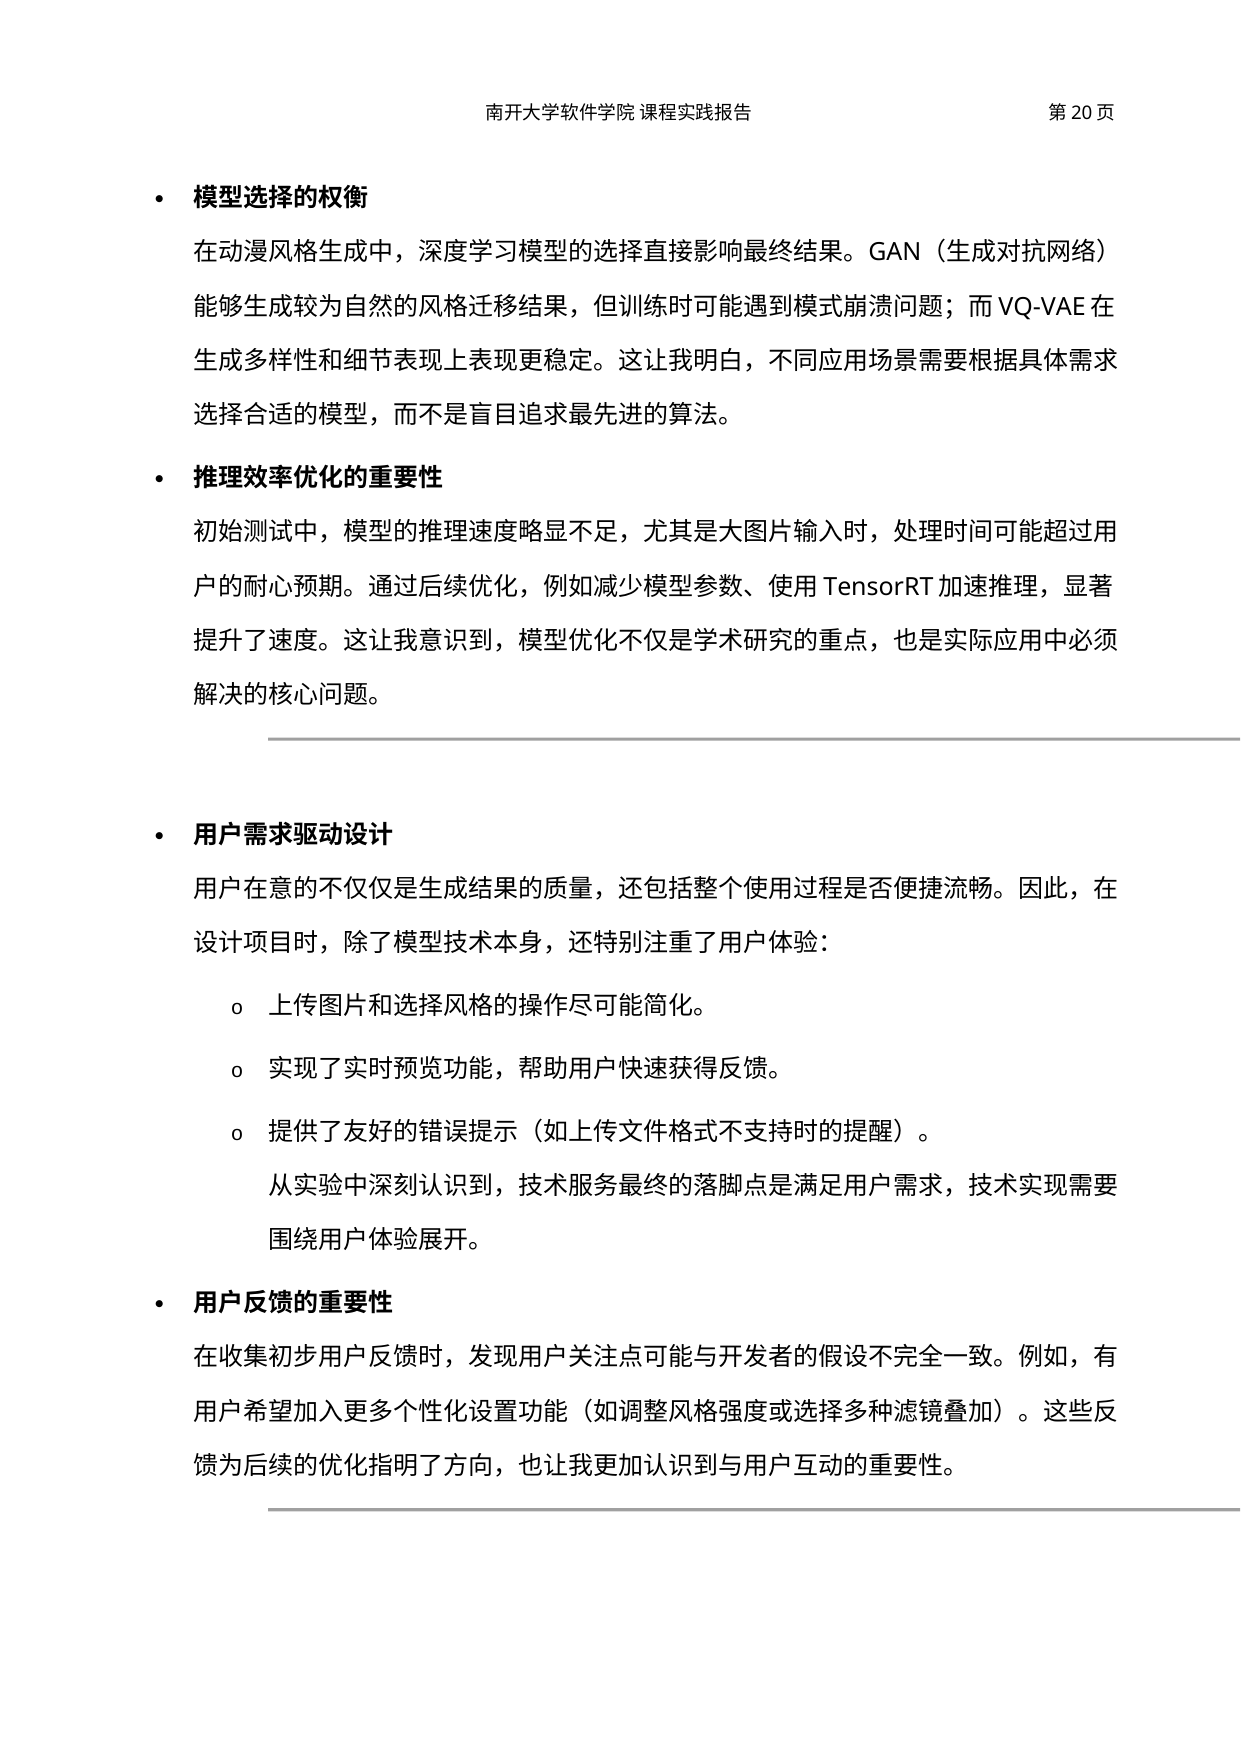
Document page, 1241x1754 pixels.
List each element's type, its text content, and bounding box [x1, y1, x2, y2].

list 模型选择的权衡 在动漫风格生成中，深度学习模型的选择直接影响最终结果。GAN（生成对抗网络）能够生成较为自然的风格迁移结果，但训练时可能遇到模式崩溃问题；而VQ-VAE在生成多样性和细节表现上表现更稳定。这让我明白，不同应用场景需要根据具体需求选择合适的模型，而不是盲目追求最先进的算法。 [156, 177, 1122, 431]
list 用户反馈的重要性 在收集初步用户反馈时，发现用户关注点可能与开发者的假设不完全一致。例如，有用户希望加入更多个性化设置功能（如调整风格强度或选择多种滤镜叠加）。这些反馈为后续的优化指明了方向，也让我更加认识到与用户互动的重要性。 [156, 1282, 1122, 1482]
list 上传图片和选择风格的操作尽可能简化。 [231, 986, 1122, 1022]
list 用户需求驱动设计 用户在意的不仅仅是生成结果的质量，还包括整个使用过程是否便捷流畅。因此，在设计项目时，除了模型技术本身，还特别注重了用户体验： [156, 814, 1122, 959]
list 提供了友好的错误提示（如上传文件格式不支持时的提醒）。 从实验中深刻认识到，技术服务最终的落脚点是满足用户需求，技术实现需要围绕用户体验展开。 [231, 1111, 1122, 1256]
list 推理效率优化的重要性 初始测试中，模型的推理速度略显不足，尤其是大图片输入时，处理时间可能超过用户的耐心预期。通过后续优化，例如减少模型参数、使用TensorRT加速推理，显著提升了速度。这让我意识到，模型优化不仅是学术研究的重点，也是实际应用中必须解决的核心问题。 [156, 457, 1122, 711]
list 实现了实时预览功能，帮助用户快速获得反馈。 [231, 1048, 1122, 1084]
